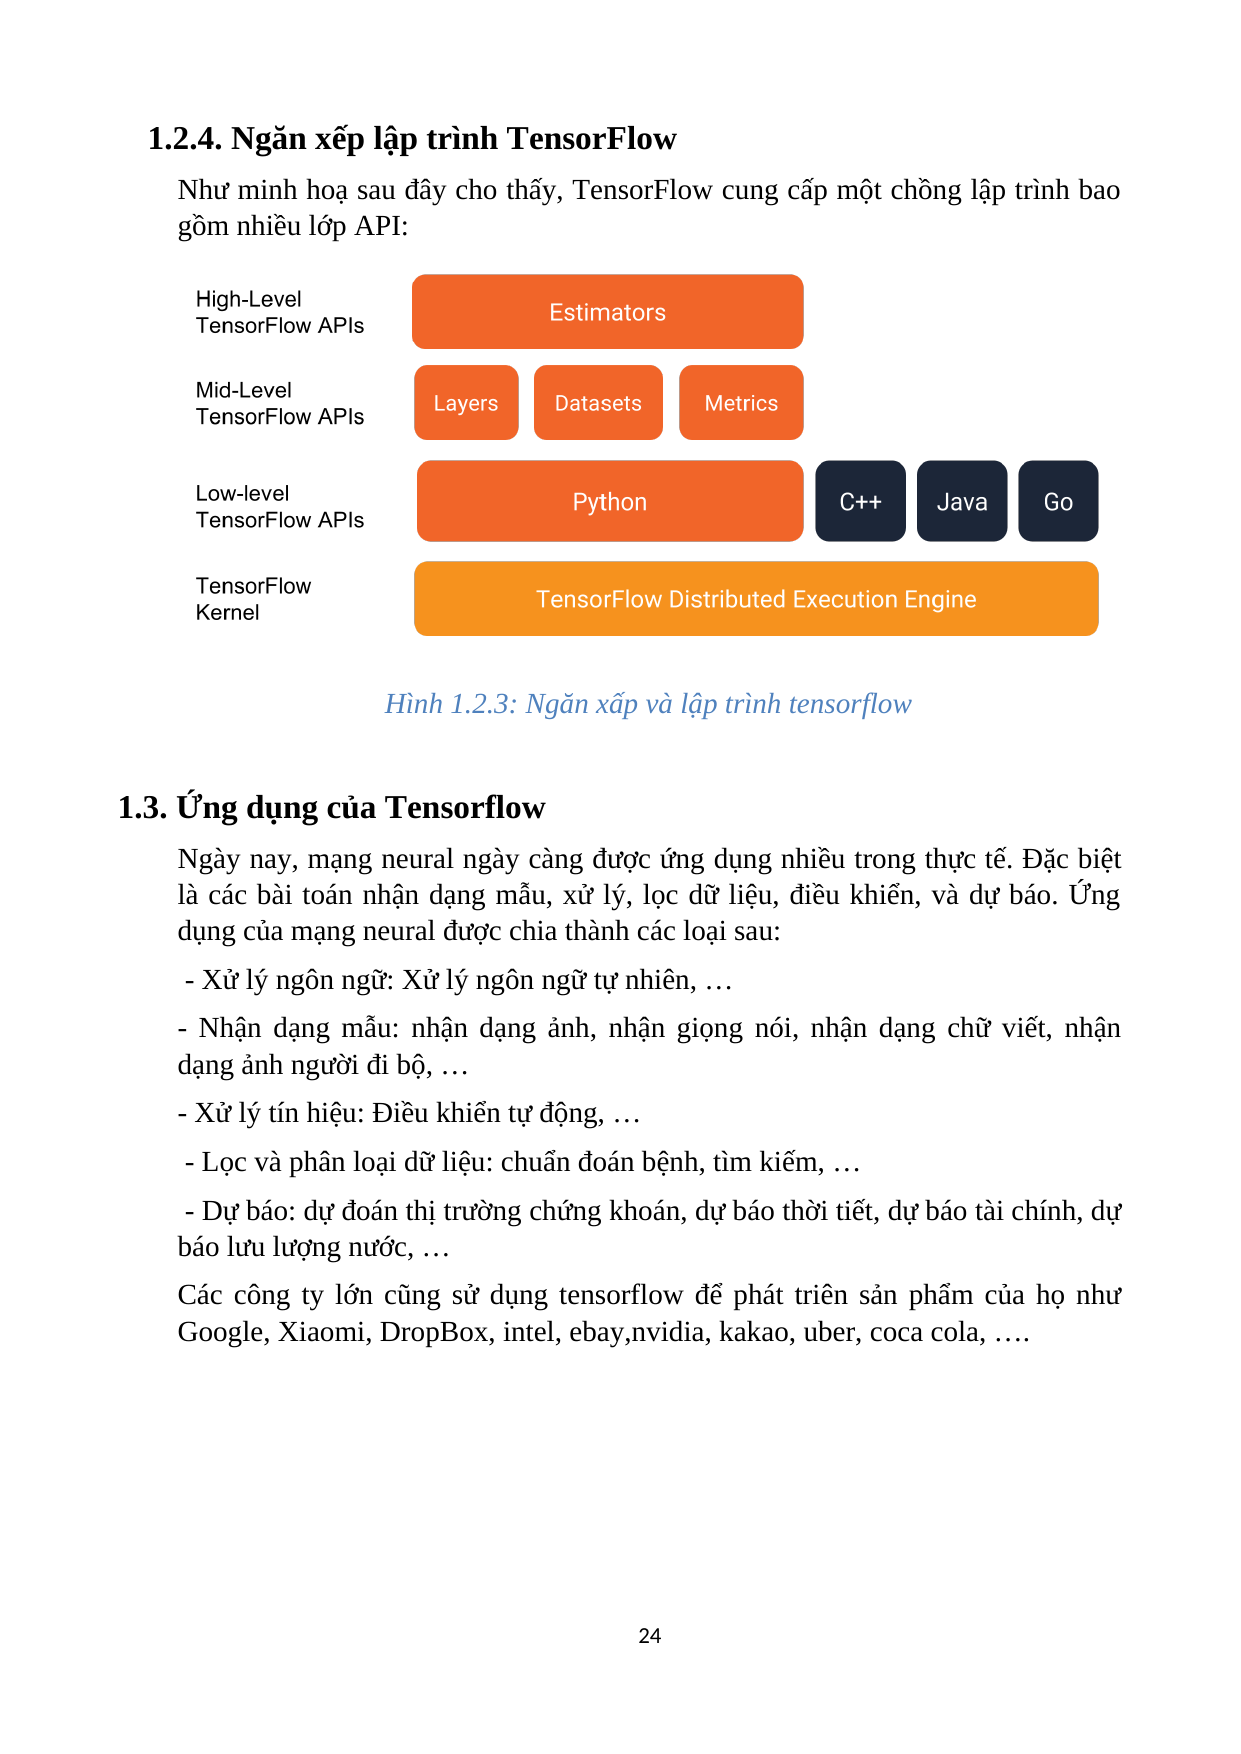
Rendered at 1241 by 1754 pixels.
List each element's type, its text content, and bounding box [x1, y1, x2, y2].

text - Dự báo: dự đoán thị trường chứng khoán, dự báo thời tiết, dự báo tài chính, dự báo lưu lượng nước, … [177, 1193, 1122, 1262]
text - Lọc và phân loại dữ liệu: chuẩn đoán bệnh, tìm kiếm, … [177, 1144, 1122, 1178]
picture [177, 256, 1123, 671]
text - Xử lý ngôn ngữ: Xử lý ngôn ngữ tự nhiên, … [177, 962, 1122, 996]
text Như minh hoạ sau đây cho thấy, TensorFlow cung cấp một chồng lập trình bao gồm nhiều lớp API: [177, 172, 1122, 242]
text Ngăn xếp lập trình TensorFlow [147, 118, 1122, 156]
text - Xử lý tín hiệu: Điều khiển tự động, … [177, 1095, 1122, 1129]
text Ứng dụng của Tensorflow [117, 787, 1122, 826]
text Ngày nay, mạng neural ngày càng được ứng dụng nhiều trong thực tế. Đặc biệt là các bài toán nhận dạng mẫu, xử lý, lọc dữ liệu, điều khiển, và dự báo. Ứng dụng của mạng neural được chia thành các loại sau: [177, 841, 1122, 947]
text - Nhận dạng mẫu: nhận dạng ảnh, nhận giọng nói, nhận dạng chữ viết, nhận dạng ảnh người đi bộ, … [177, 1011, 1122, 1080]
text Hình 1.2.3: Ngăn xấp và lập trình tensorflow [177, 686, 1122, 719]
text Các công ty lớn cũng sử dụng tensorflow để phát triên sản phẩm của họ như Google, Xiaomi, DropBox, intel, ebay,nvidia, kakao, uber, coca cola, …. [177, 1277, 1122, 1347]
